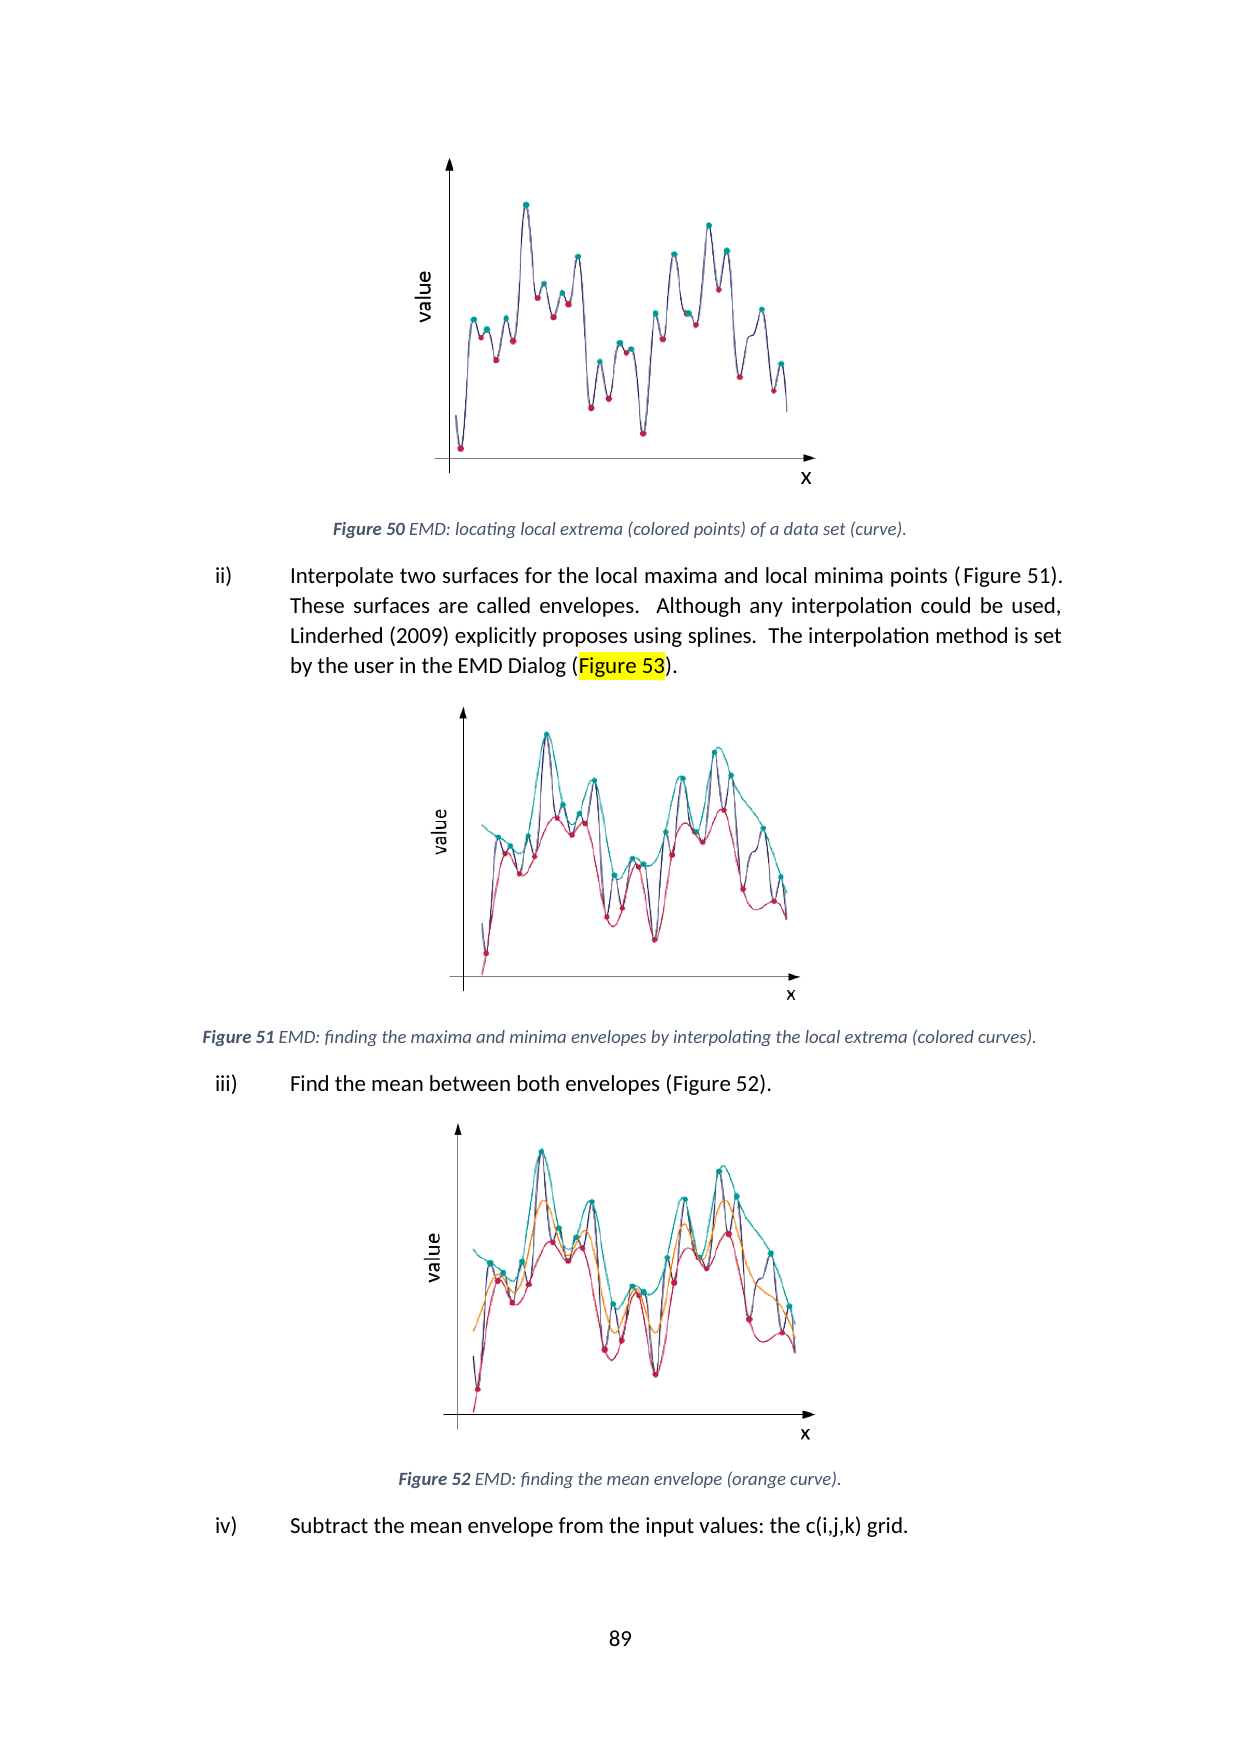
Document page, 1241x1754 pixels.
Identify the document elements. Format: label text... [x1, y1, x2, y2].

text Figure 51 EMD: finding the maxima and minima envelopes by interpolating the local extrema (colored curves). [177, 1025, 1063, 1048]
text Figure 52 EMD: finding the mean envelope (orange curve). [177, 1467, 1063, 1490]
picture [429, 698, 811, 1007]
picture [414, 147, 826, 499]
list Subtract the mean envelope from the input values: the c(i,j,k) grid. [215, 1511, 1063, 1539]
text Figure 50 EMD: locating local extrema (colored points) of a data set (curve). [177, 517, 1063, 540]
list Find the mean between both envelopes (Figure 51). [215, 1069, 1063, 1097]
picture [419, 1116, 821, 1449]
list Interpolate two surfaces for the local maxima and local minima points (Figure 50). These surfaces are called envelopes. Although any interpolation could be used, Linderhed (2009) explicitly proposes using splines. The interpolation method is set by the user in the EMD Dialog (Figure 52). [215, 561, 1063, 680]
